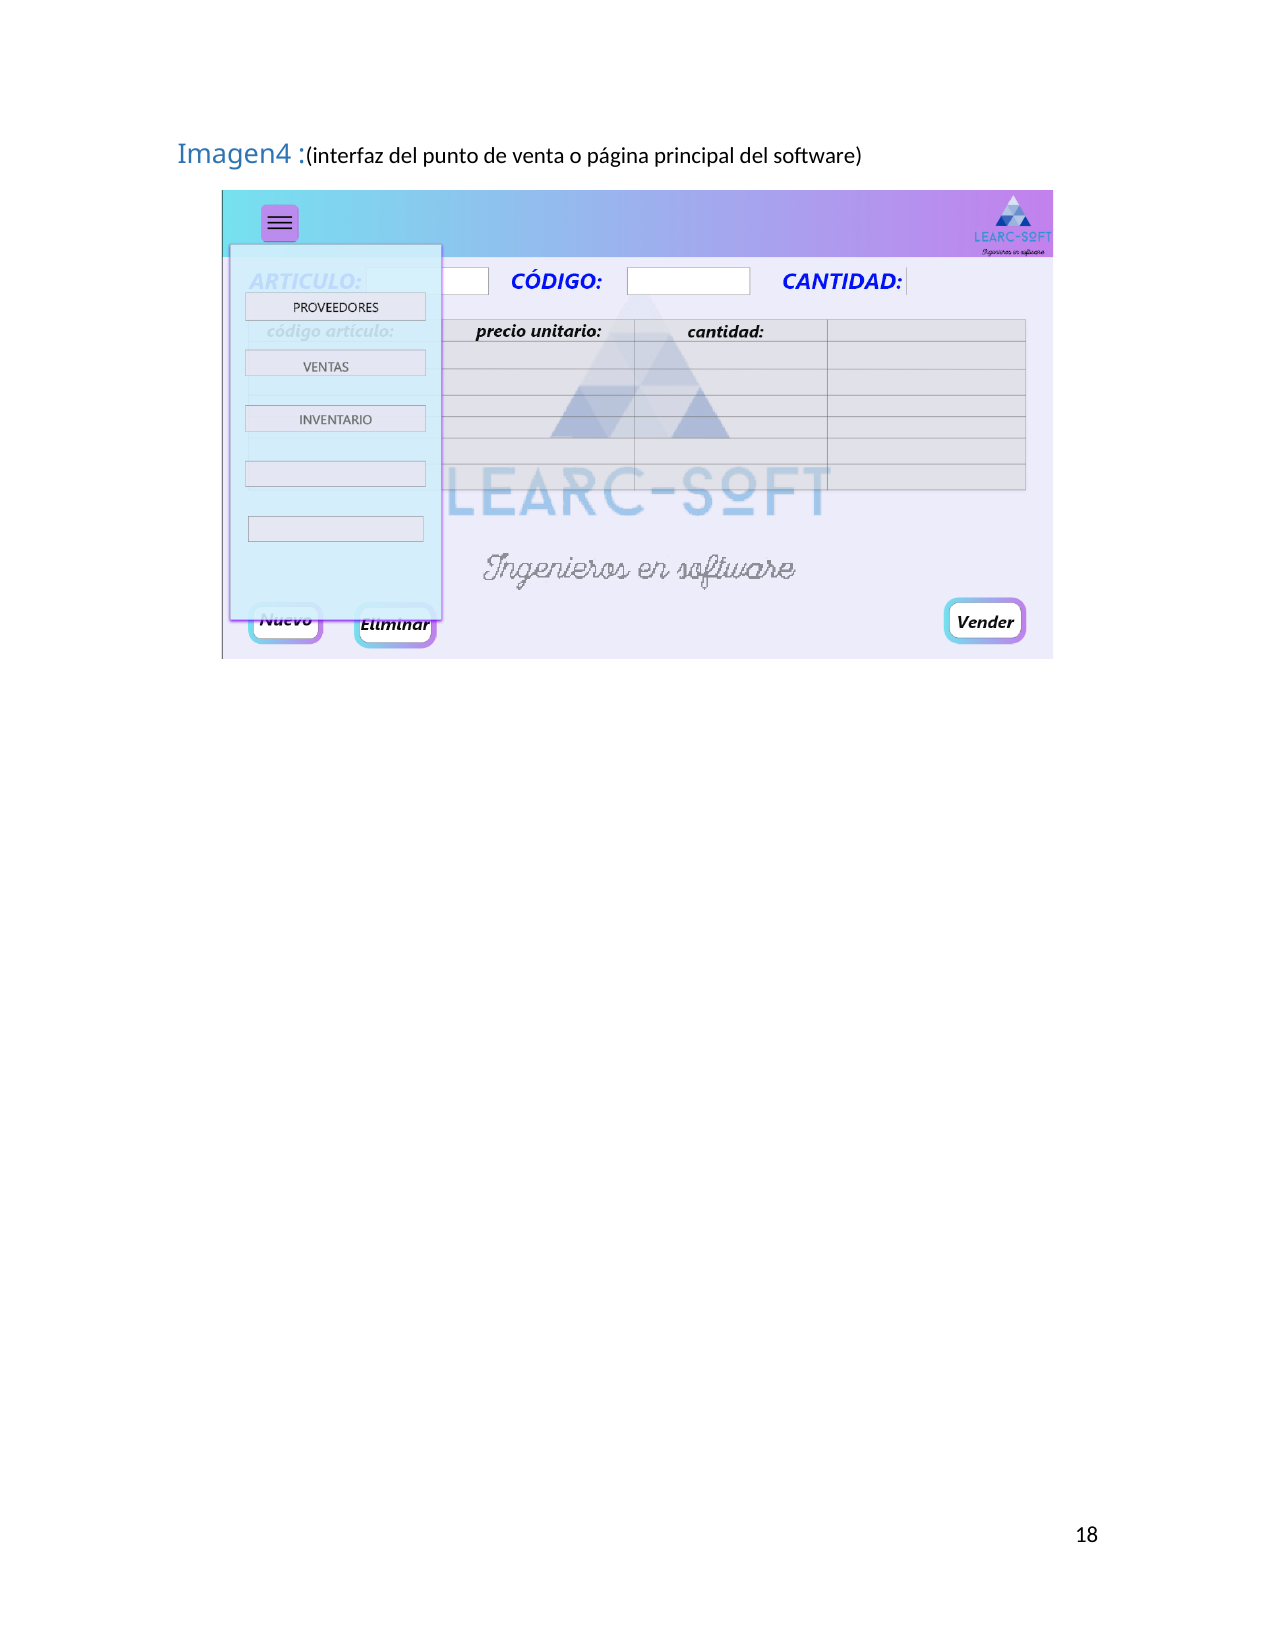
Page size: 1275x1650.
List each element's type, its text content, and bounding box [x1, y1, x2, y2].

text Imagen4 :(interfaz del punto de venta o página principal del software) [177, 135, 1098, 172]
picture [221, 190, 1054, 659]
